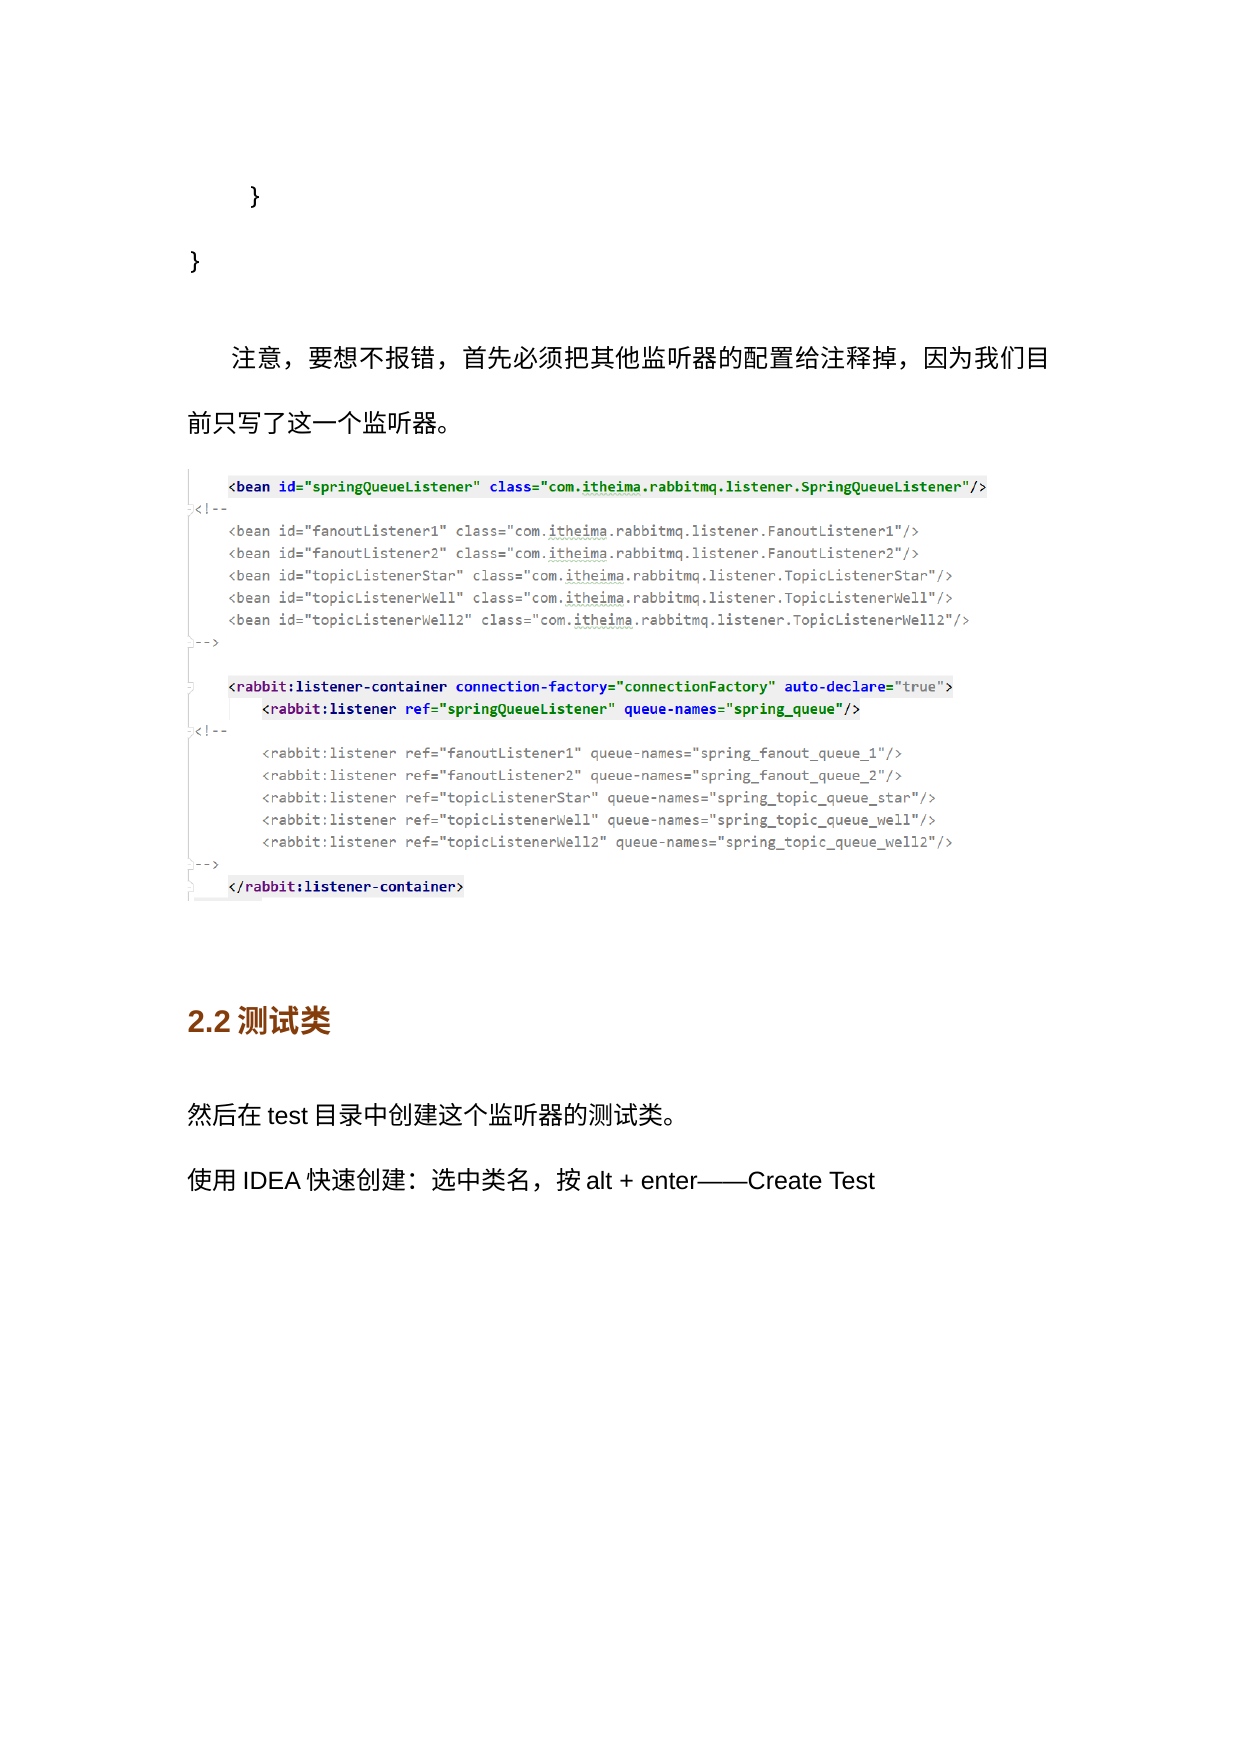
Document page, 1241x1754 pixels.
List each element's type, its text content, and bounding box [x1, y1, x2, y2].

picture [187, 469, 1053, 901]
text 然后在test目录中创建这个监听器的测试类。 [187, 1081, 1053, 1146]
text 注意，要想不报错，首先必须把其他监听器的配置给注释掉，因为我们目前只写了这一个监听器。 [187, 324, 1053, 454]
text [187, 162, 1053, 292]
text 使用IDEA快速创建：选中类名，按alt + enter——Create Test [187, 1146, 1053, 1211]
subtitle 2.2测试类 [187, 986, 1053, 1051]
